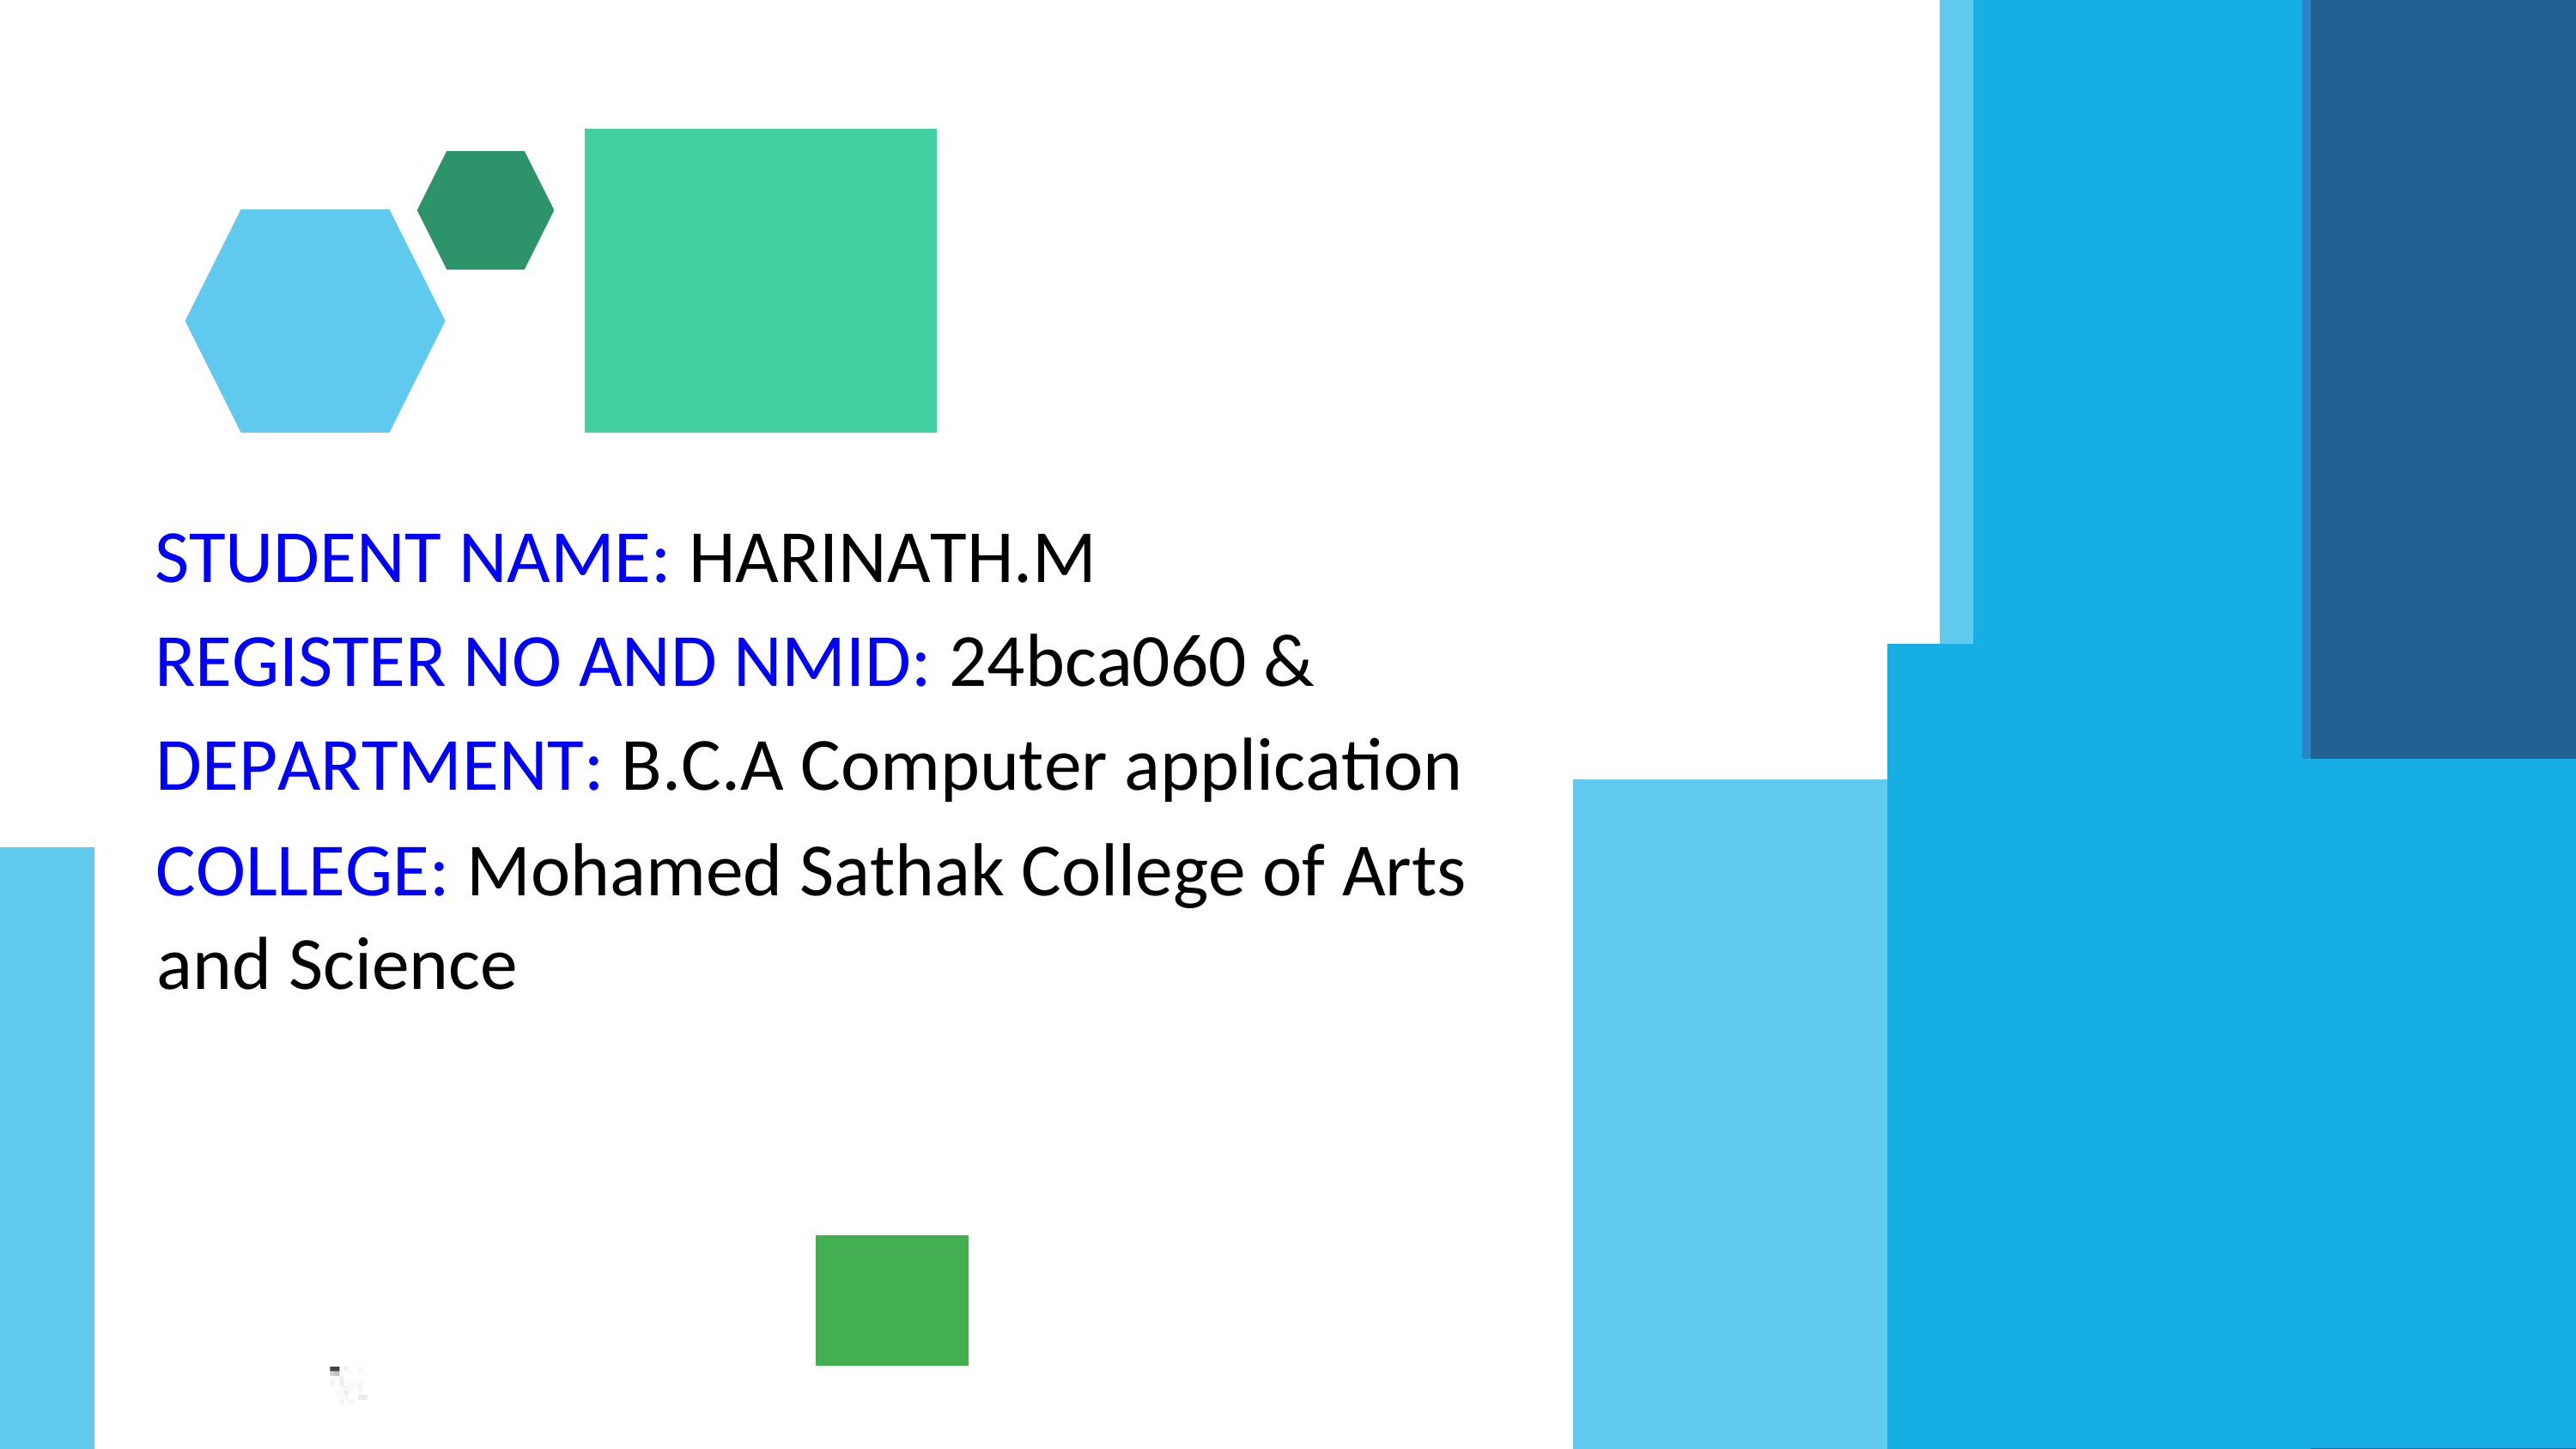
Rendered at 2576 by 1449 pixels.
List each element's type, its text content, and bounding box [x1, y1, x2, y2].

picture [143, 1366, 597, 1410]
text REGISTER NO AND NMID: 24bca060 & asunm123212400467 [155, 613, 1940, 705]
text STUDENT NAME: HARINATH.M [155, 509, 1940, 601]
text COLLEGE: Mohamed Sathak College of Arts and Science [155, 823, 1573, 1008]
text DEPARTMENT: B.C.A Computer application [155, 718, 1887, 809]
